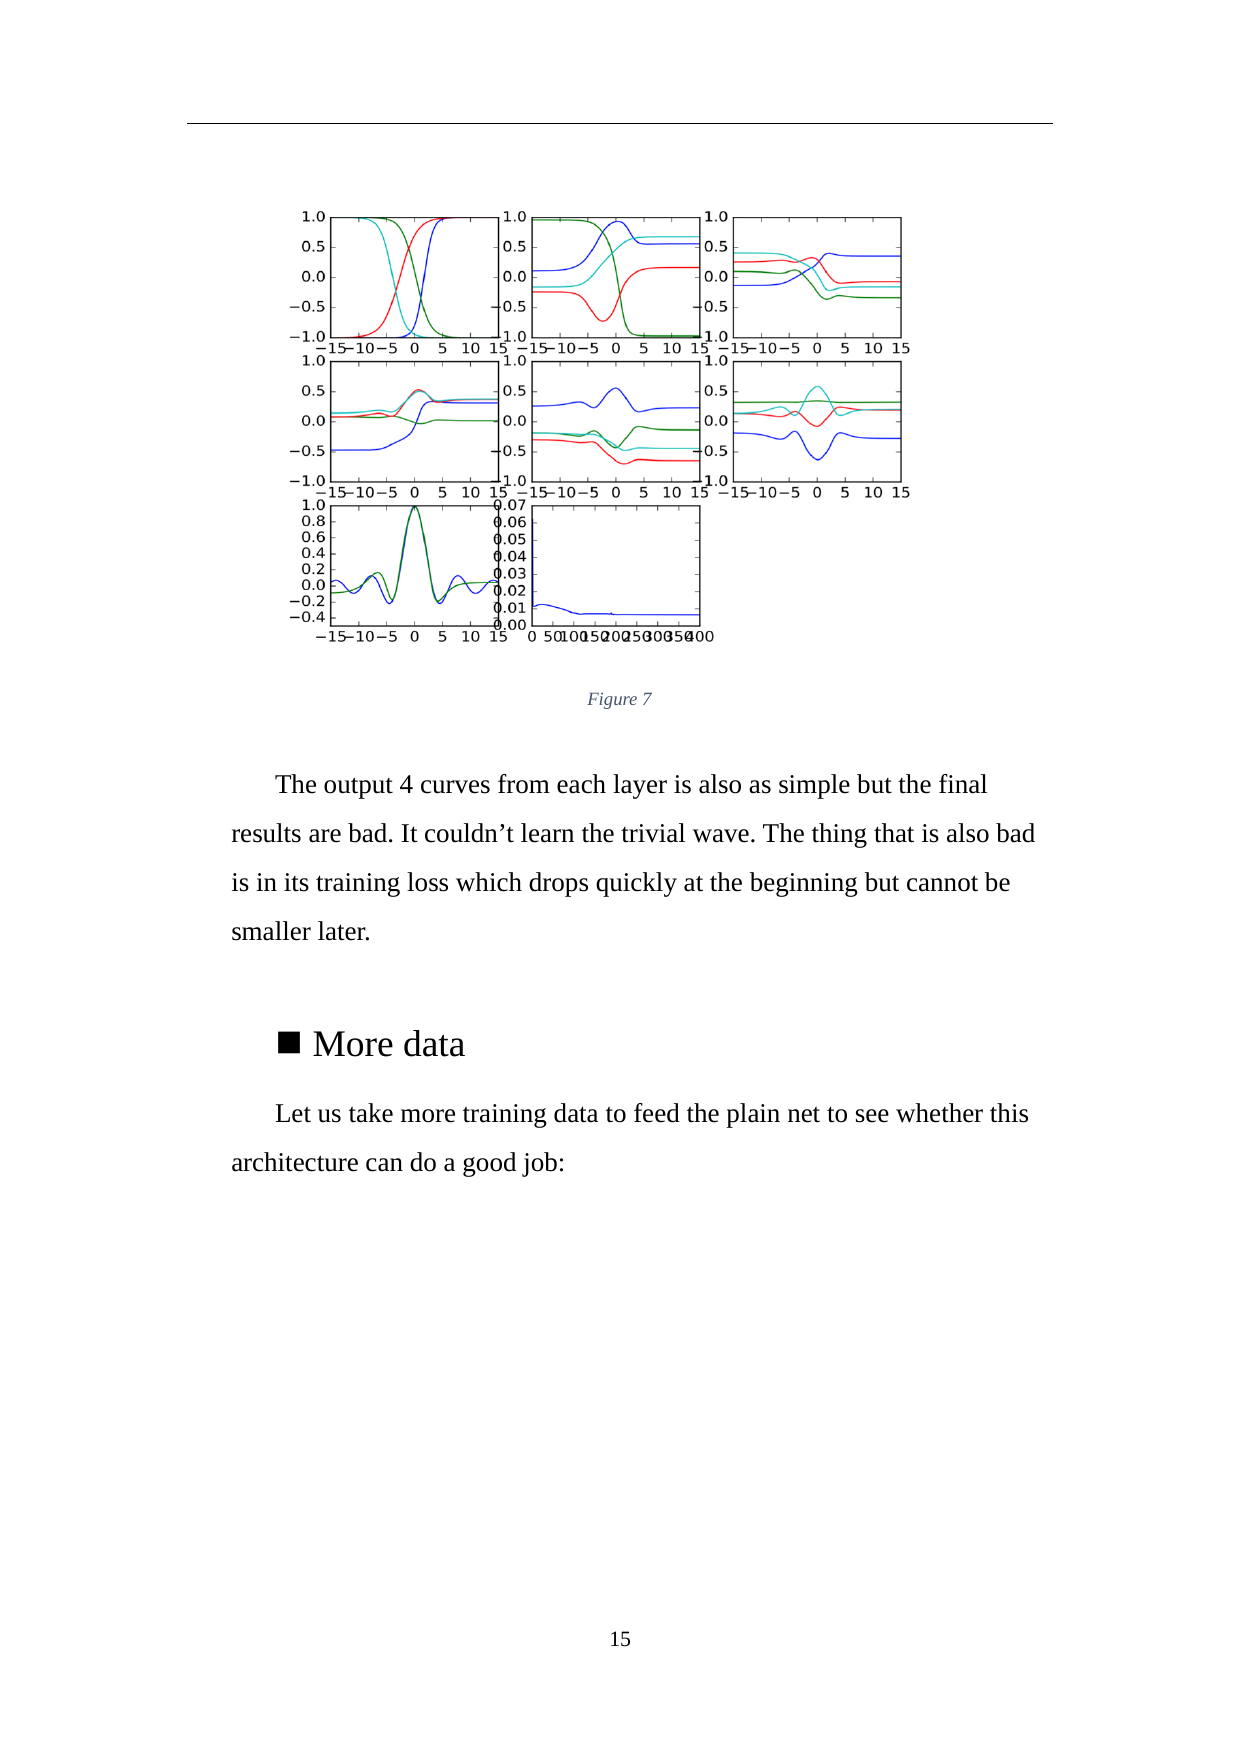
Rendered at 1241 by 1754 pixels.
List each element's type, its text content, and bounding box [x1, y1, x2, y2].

text Figure 7 [187, 682, 1053, 714]
text Let us take more training data to feed the plain net to see whether this architecture can do a good job: [231, 1097, 1053, 1178]
text The output 4 curves from each layer is also as simple but the final results are bad. It couldn’t learn the trivial wave. The thing that is also bad is in its training loss which drops quickly at the beginning but cannot be smaller later. [231, 768, 1053, 947]
list More data [275, 1010, 1053, 1075]
picture [274, 194, 944, 664]
